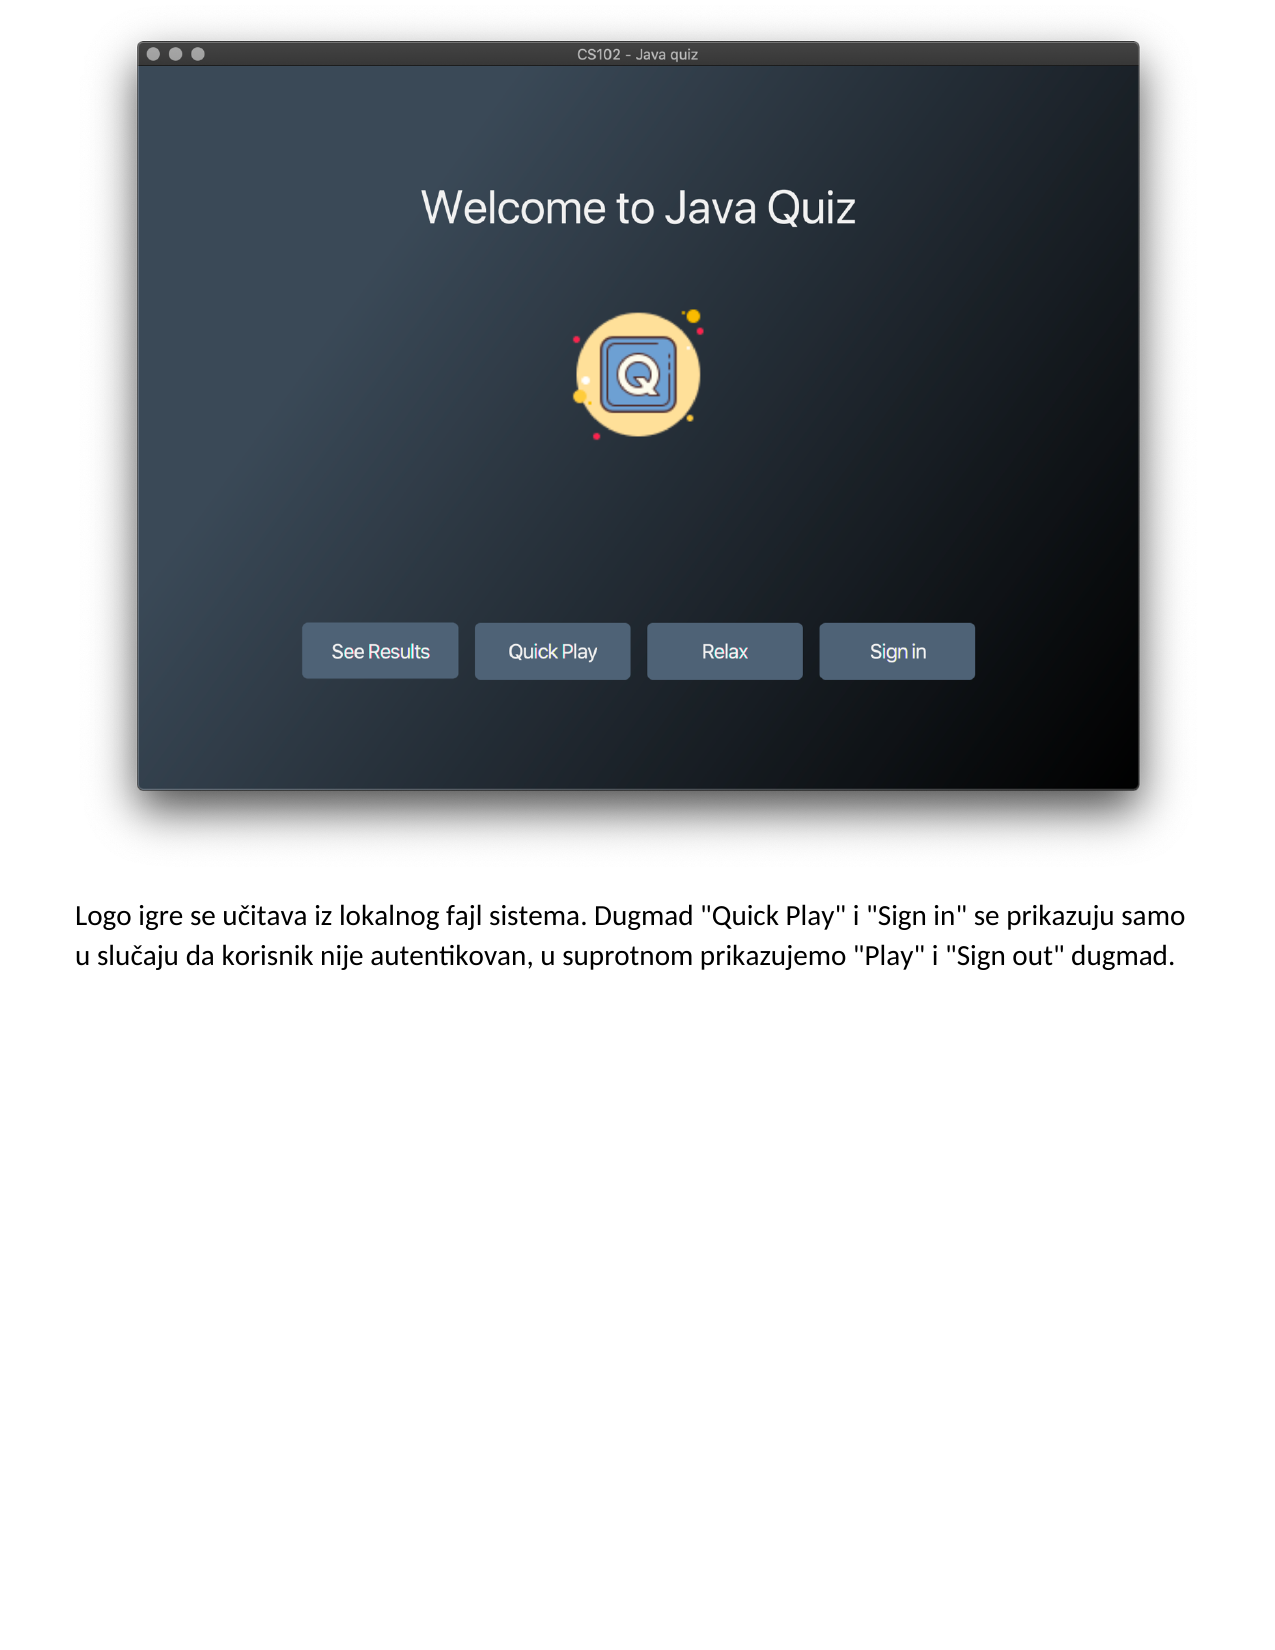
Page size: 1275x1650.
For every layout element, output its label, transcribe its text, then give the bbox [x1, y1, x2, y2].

text Logo igre se učitava iz lokalnog fajl sistema. Dugmad "Quick Play" i "Sign in" se prikazuju samo u slučaju da korisnik nije autentikovan, u suprotnom prikazujemo "Play" i "Sign out" dugmad. [75, 897, 1200, 973]
picture [75, 0, 1200, 872]
